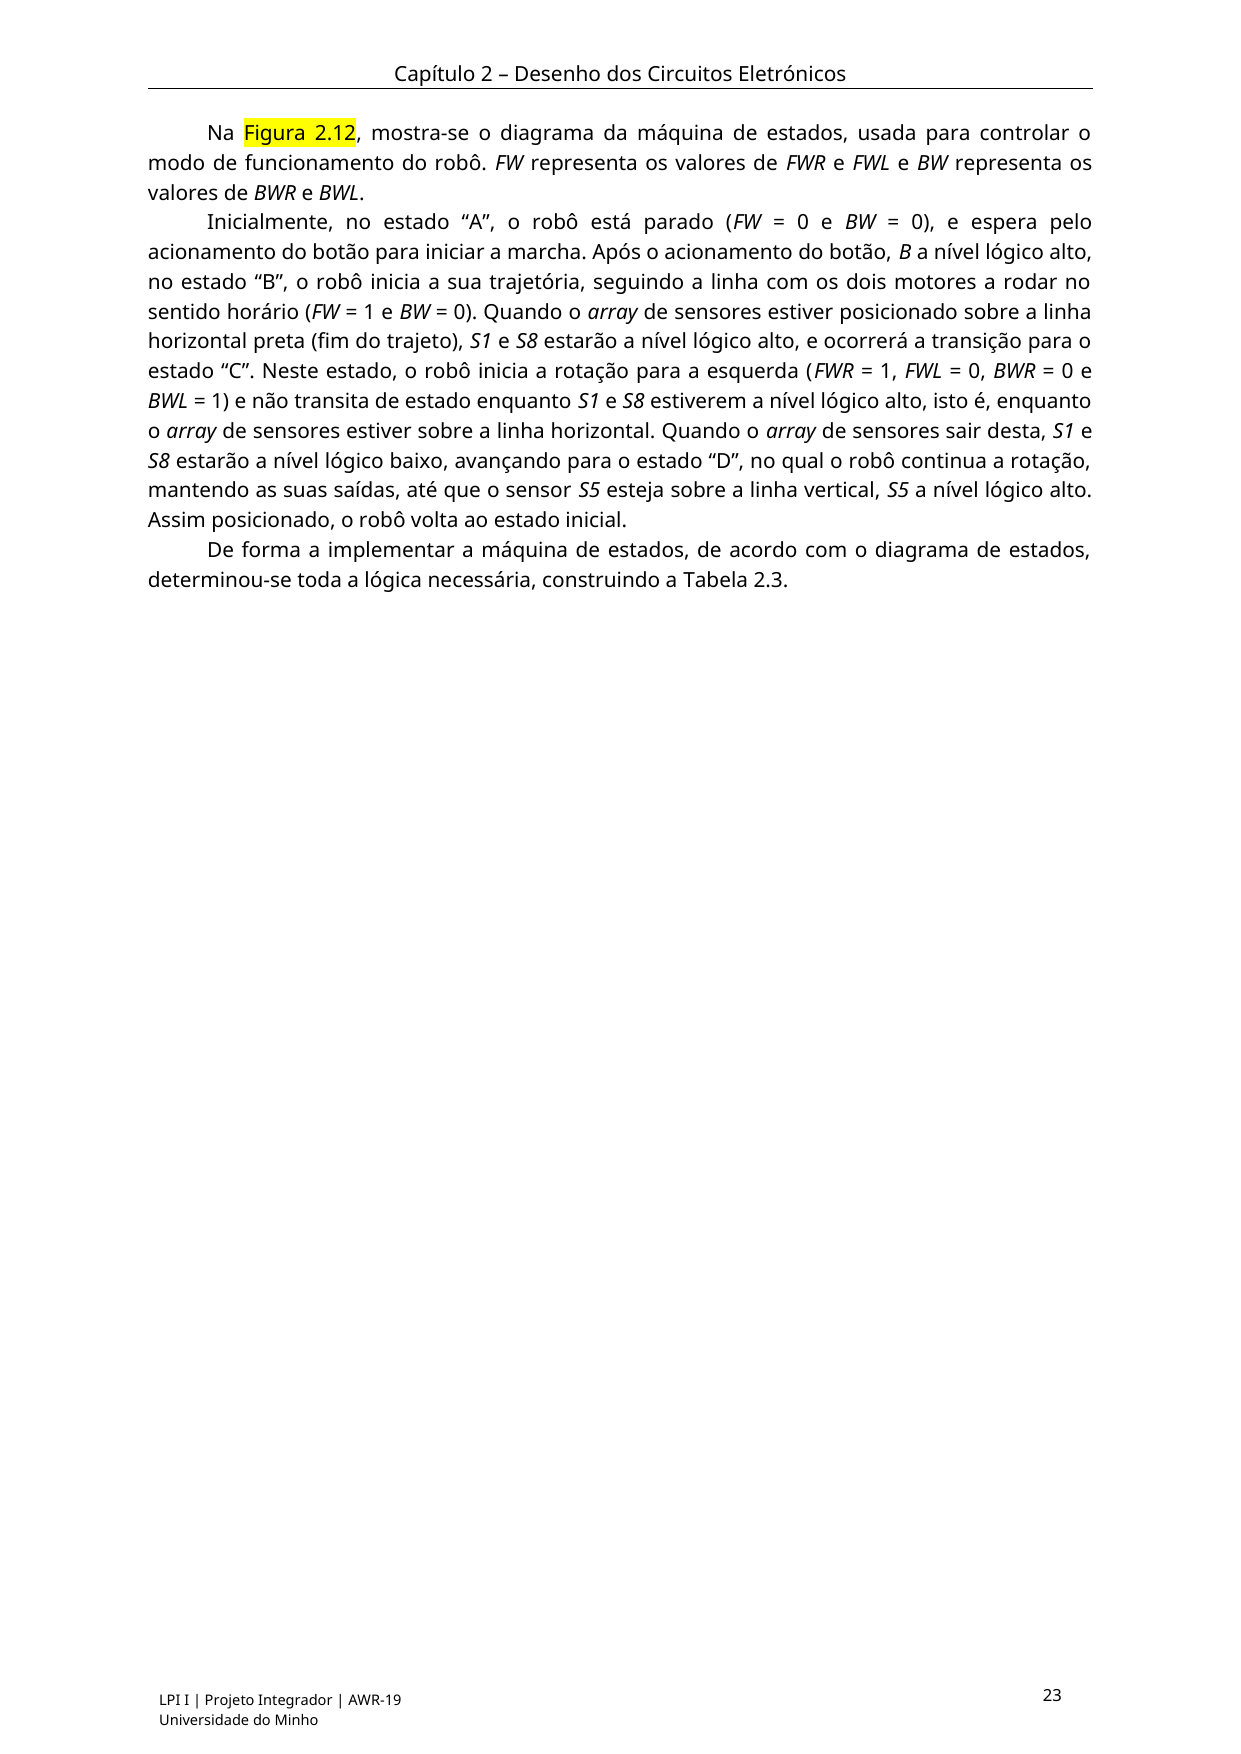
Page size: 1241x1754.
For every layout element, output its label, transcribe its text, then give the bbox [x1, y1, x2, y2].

text Inicialmente, no estado “A”, o robô está parado (FW = 0 e BW = 0), e espera pelo acionamento do botão para iniciar a marcha. Após o acionamento do botão, B a nível lógico alto, no estado “B”, o robô inicia a sua trajetória, seguindo a linha com os dois motores a rodar no sentido horário (FW = 1 e BW = 0). Quando o array de sensores estiver posicionado sobre a linha horizontal preta (fim do trajeto), S1 e S8 estarão a nível lógico alto, e ocorrerá a transição para o estado “C”. Neste estado, o robô inicia a rotação para a esquerda (FWR = 1, FWL = 0, BWR = 0 e BWL = 1) e não transita de estado enquanto S1 e S8 estiverem a nível lógico alto, isto é, enquanto o array de sensores estiver sobre a linha horizontal. Quando o array de sensores sair desta, S1 e S8 estarão a nível lógico baixo, avançando para o estado “D”, no qual o robô continua a rotação, mantendo as suas saídas, até que o sensor S5 esteja sobre a linha vertical, S5 a nível lógico alto. Assim posicionado, o robô volta ao estado inicial. [148, 207, 1092, 534]
text De forma a implementar a máquina de estados, de acordo com o diagrama de estados, determinou-se toda a lógica necessária, construindo a Tabela 2.3. [148, 535, 1092, 593]
